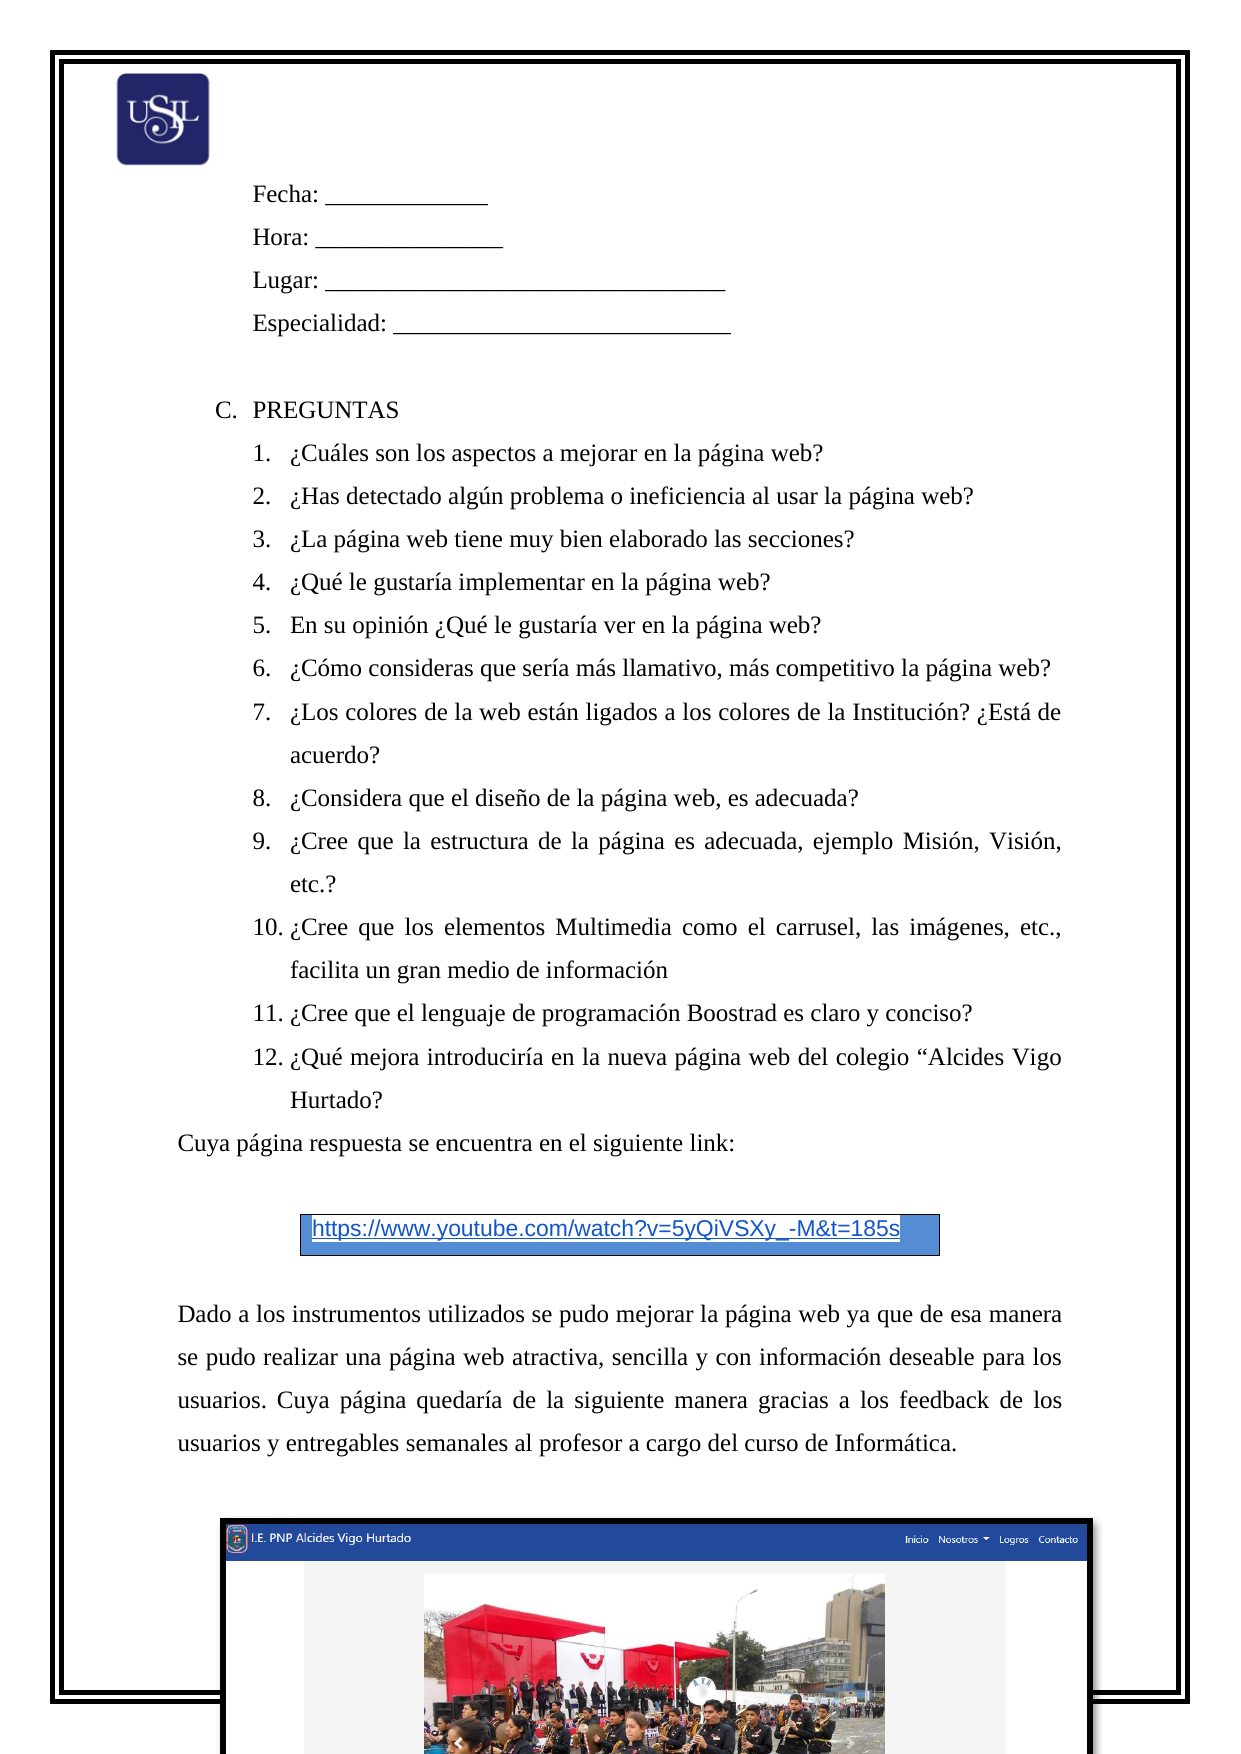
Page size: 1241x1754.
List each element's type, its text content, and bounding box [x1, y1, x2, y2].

list ¿Cómo consideras que sería más llamativo, más competitivo la página web? [252, 653, 1063, 682]
list ¿Los colores de la web están ligados a los colores de la Institución? ¿Está de acuerdo? [252, 697, 1063, 768]
list Lugar: ________________________________ [252, 265, 1063, 294]
list Especialidad: ___________________________ [252, 308, 1063, 337]
list PREGUNTAS [215, 395, 1063, 423]
list ¿Cree que la estructura de la página es adecuada, ejemplo Misión, Visión, etc.? [252, 826, 1063, 898]
text Cuya página respuesta se encuentra en el siguiente link: [177, 1128, 1063, 1157]
list Fecha: _____________ [252, 179, 1063, 208]
list En su opinión ¿Qué le gustaría ver en la página web? [252, 610, 1063, 639]
list ¿Has detectado algún problema o ineficiencia al usar la página web? [252, 481, 1063, 510]
text Dado a los instrumentos utilizados se pudo mejorar la página web ya que de esa manera se pudo realizar una página web atractiva, sencilla y con información deseable para los usuarios. Cuya página quedaría de la siguiente manera gracias a los feedback de los usuarios y entregables semanales al profesor a cargo del curso de Informática. [177, 1299, 1063, 1457]
list ¿Qué le gustaría implementar en la página web? [252, 567, 1063, 596]
table_header https://www.youtube.com/watch?v=5yQiVSXy_-M&t=185s [301, 1215, 939, 1255]
list Hora: _______________ [252, 222, 1063, 251]
list ¿Cuáles son los aspectos a mejorar en la página web? [252, 438, 1063, 467]
list ¿Cree que el lenguaje de programación Boostrad es claro y conciso? [252, 998, 1063, 1027]
picture [103, 73, 226, 170]
list ¿Qué mejora introduciría en la nueva página web del colegio “Alcides Vigo Hurtado? [252, 1042, 1063, 1113]
picture [226, 1524, 1087, 1754]
list ¿Considera que el diseño de la página web, es adecuada? [252, 783, 1063, 812]
list ¿La página web tiene muy bien elaborado las secciones? [252, 524, 1063, 553]
list ¿Cree que los elementos Multimedia como el carrusel, las imágenes, etc., facilita un gran medio de información [252, 912, 1063, 984]
